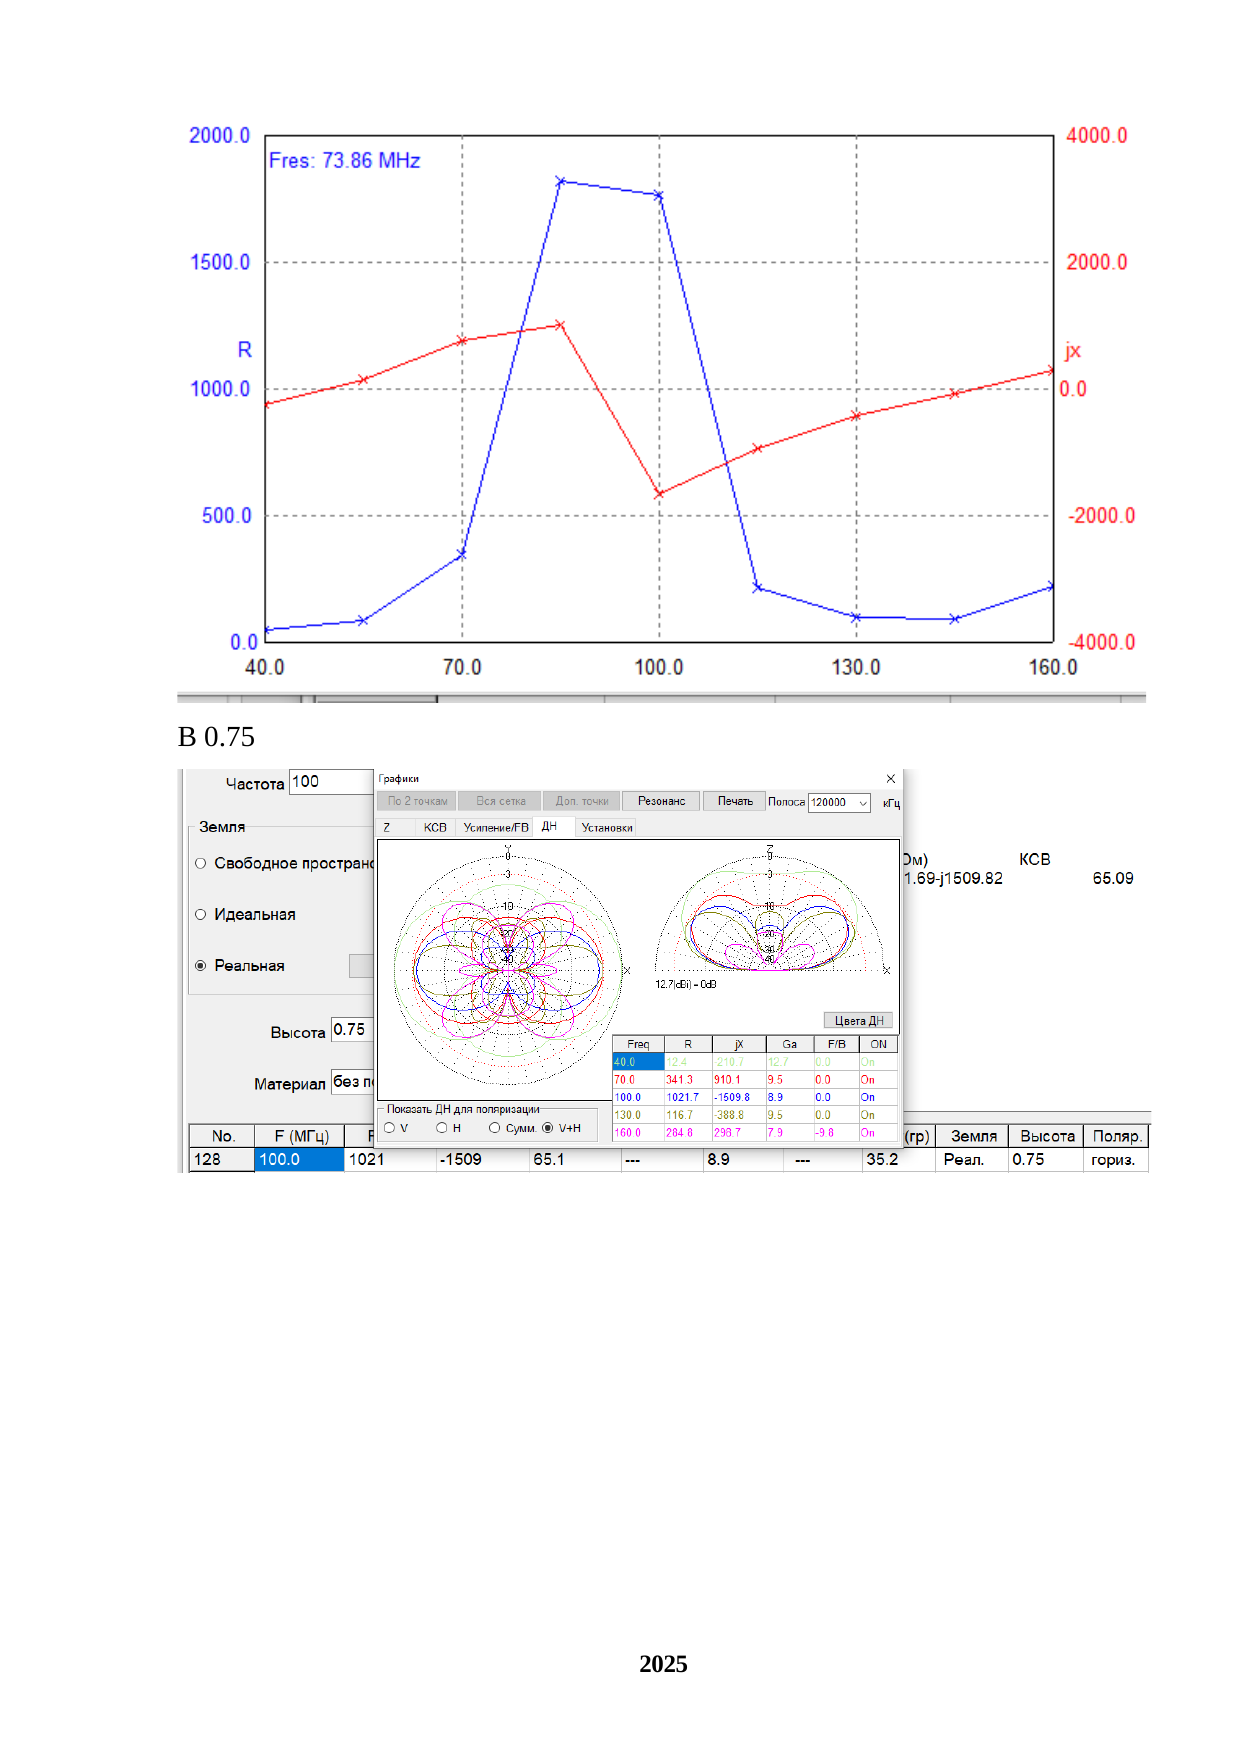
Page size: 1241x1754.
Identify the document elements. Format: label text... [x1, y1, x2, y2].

picture [177, 769, 1152, 1173]
text B 0.75 [177, 719, 1152, 753]
picture [177, 118, 1147, 703]
